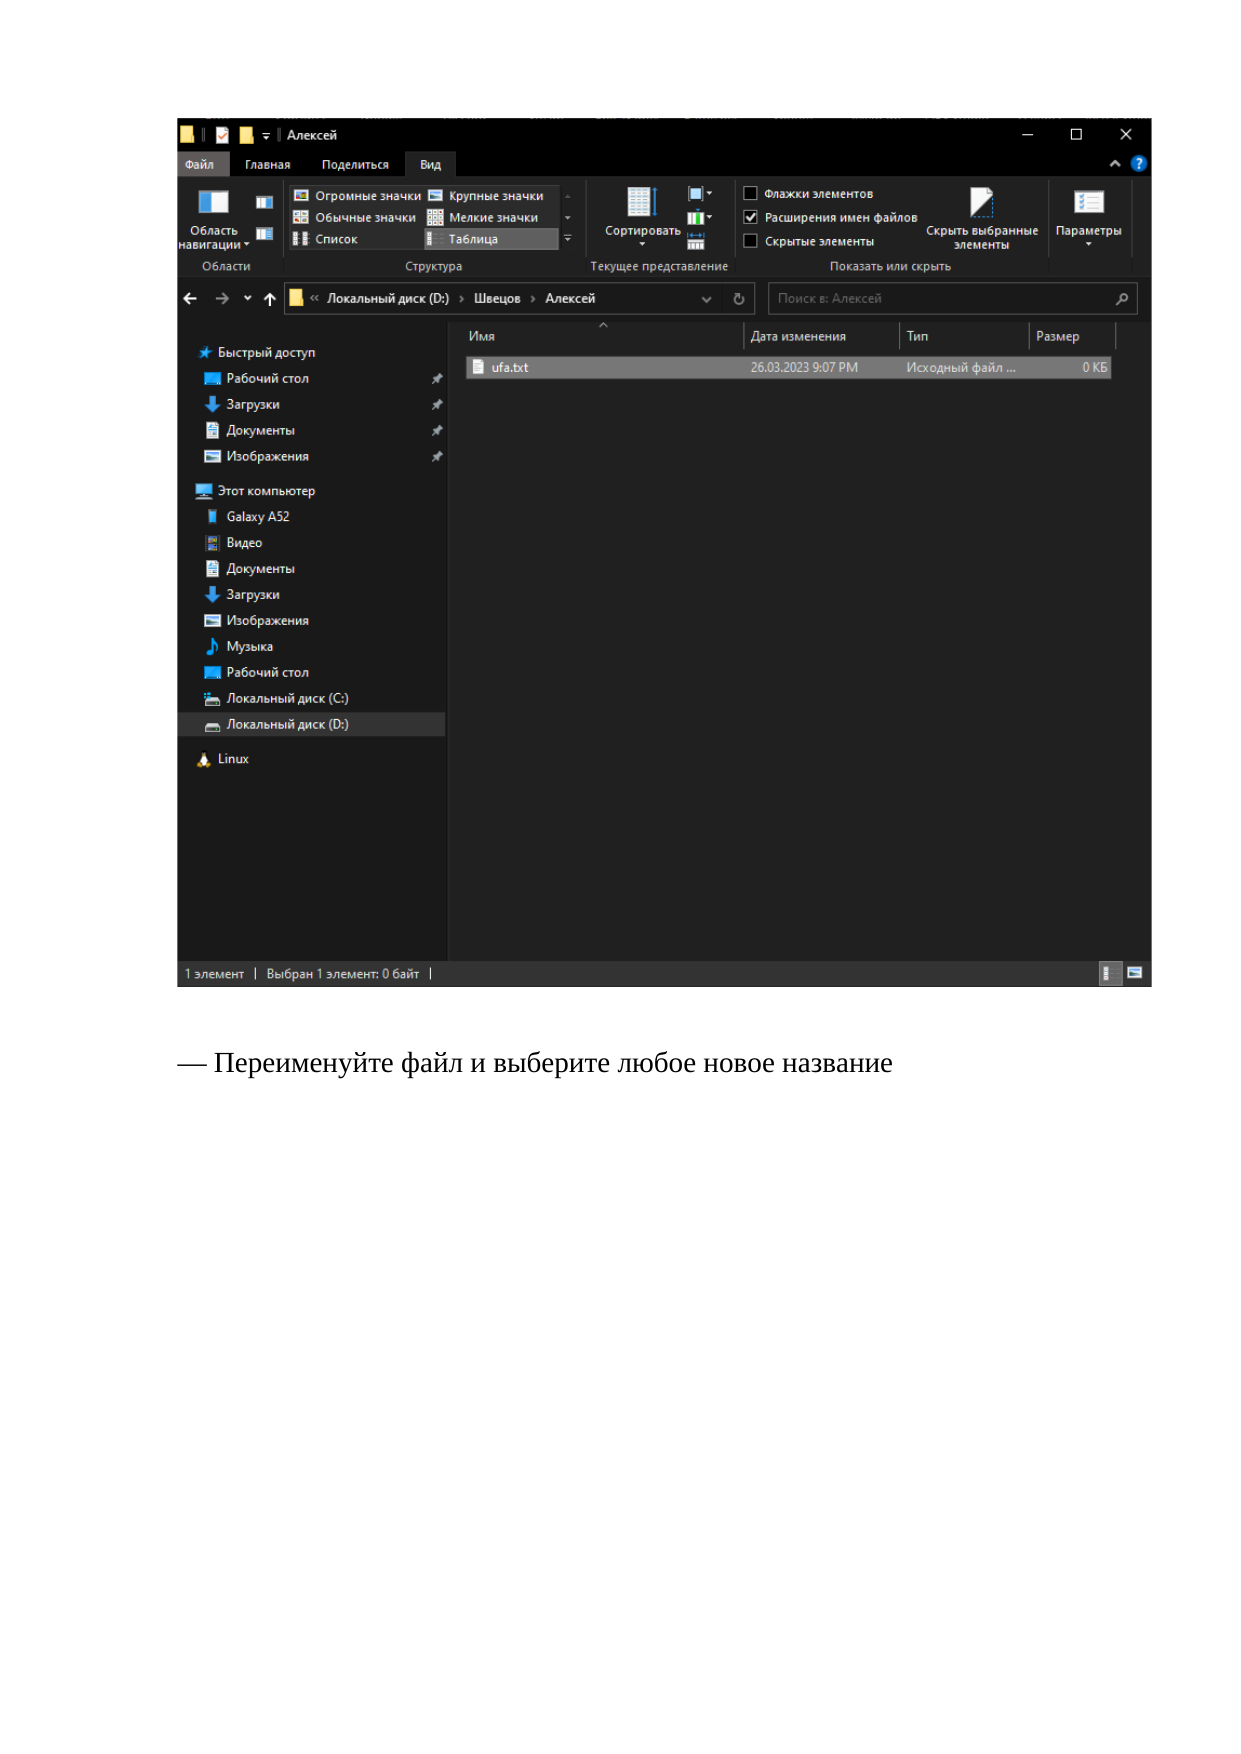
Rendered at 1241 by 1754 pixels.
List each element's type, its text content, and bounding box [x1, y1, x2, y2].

text — Переименуйте файл и выберите любое новое название [177, 1045, 1152, 1079]
picture [177, 118, 1152, 987]
